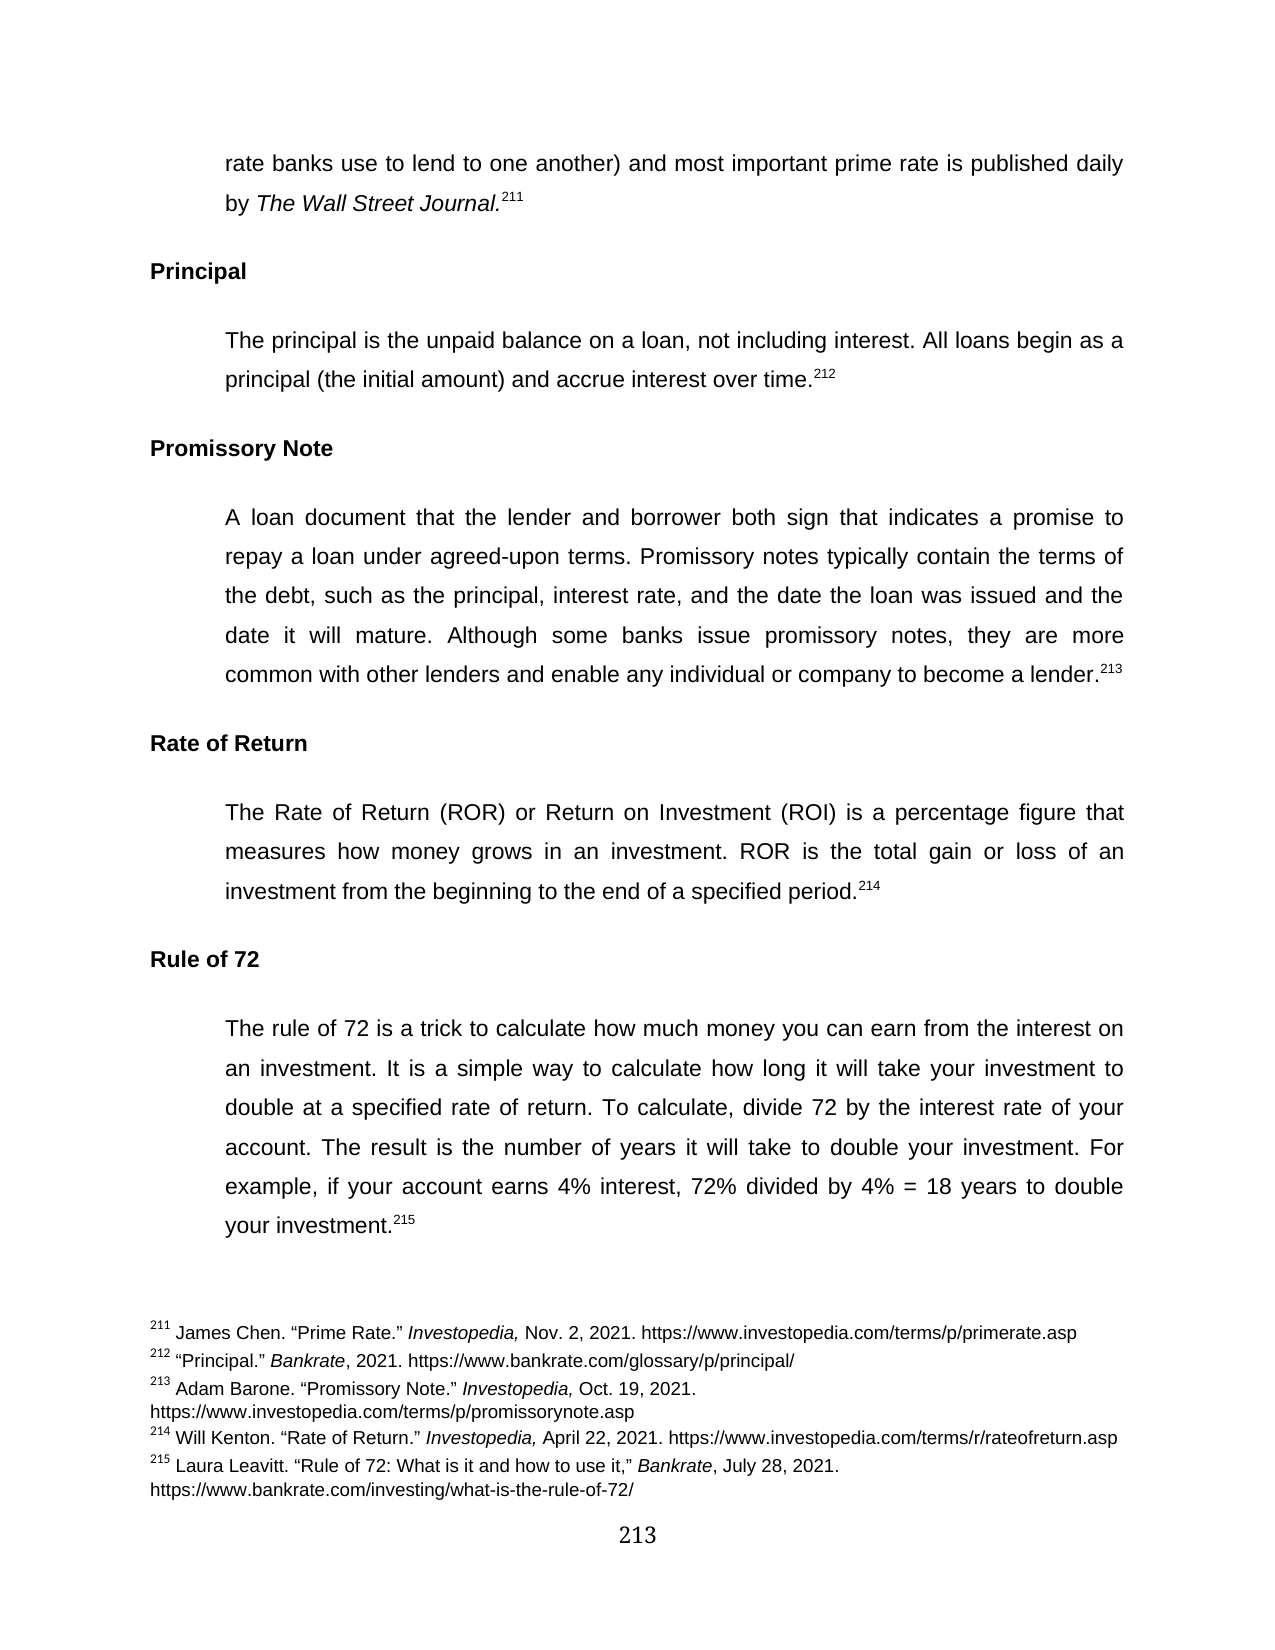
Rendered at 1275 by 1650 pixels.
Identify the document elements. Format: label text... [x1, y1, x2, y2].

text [225, 150, 1125, 216]
text The Rate of Return (ROR) or Return on Investment (ROI) is a percentage figure that measures how money grows in an investment. ROR is the total gain or loss of an investment from the beginning to the end of a specified period. [225, 799, 1125, 904]
text Rule of 72 [150, 946, 1125, 973]
text A loan document that the lender and borrower both sign that indicates a promise to repay a loan under agreed-upon terms. Promissory notes typically contain the terms of the debt, such as the principal, interest rate, and the date the loan was issued and the date it will mature. Although some banks issue promissory notes, they are more common with other lenders and enable any individual or company to become a lender. [225, 503, 1125, 688]
text Rate of Return [150, 730, 1125, 756]
text The principal is the unpaid balance on a loan, not including interest. All loans begin as a principal (the initial amount) and accrue interest over time. [225, 327, 1125, 393]
text The rule of 72 is a trick to calculate how much money you can earn from the interest on an investment. It is a simple way to calculate how long it will take your investment to double at a specified rate of return. To calculate, divide 72 by the interest rate of your account. The result is the number of years it will take to double your investment. For example, if your account earns 4% interest, 72% divided by 4% = 18 years to double your investment. [225, 1015, 1125, 1239]
text Principal [150, 258, 1125, 284]
text Promissory Note [150, 435, 1125, 461]
